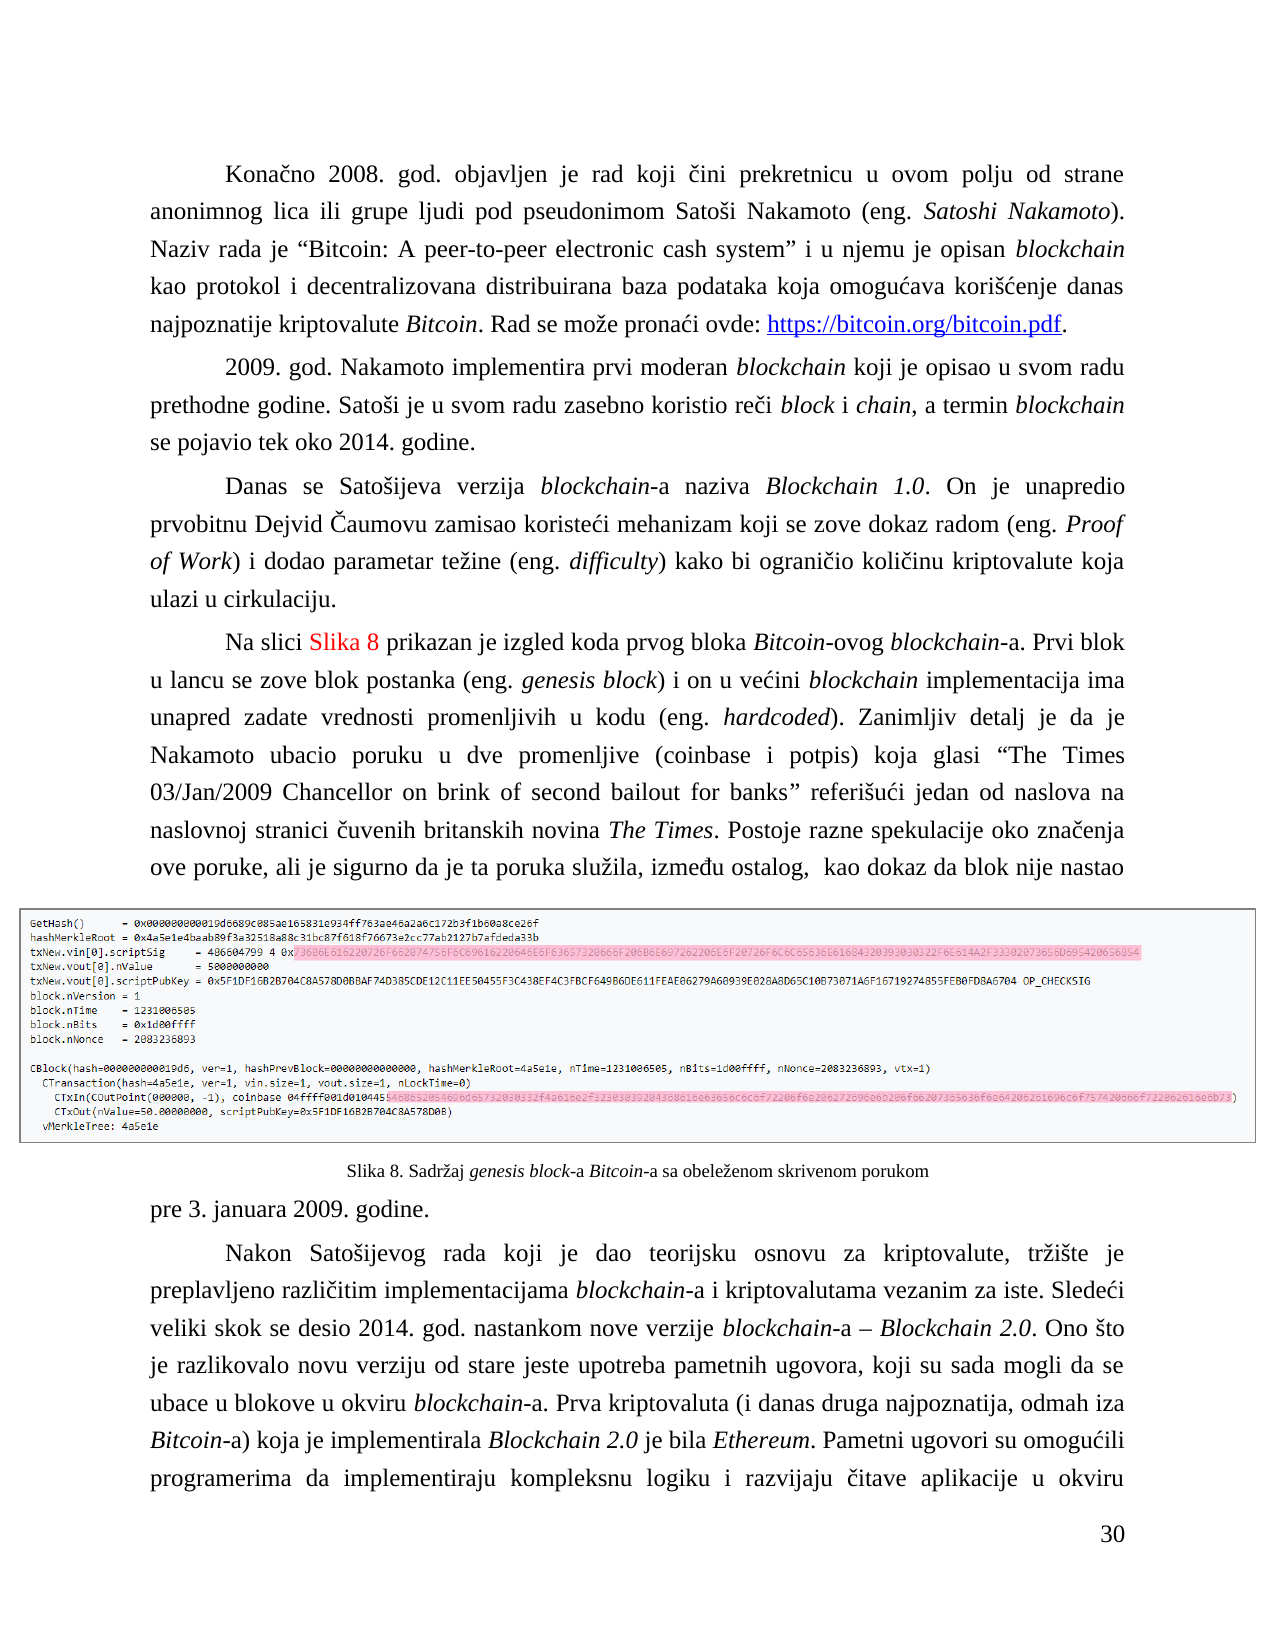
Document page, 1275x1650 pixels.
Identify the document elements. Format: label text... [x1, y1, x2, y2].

text Konačno 2008. god. objavljen je rad koji čini prekretnicu u ovom polju od strane anonimnog lica ili grupe ljudi pod pseudonimom Satoši Nakamoto (eng. Satoshi Nakamoto). Naziv rada je “Bitcoin: A peer-to-peer electronic cash system” i u njemu je opisan blockchain kao protokol i decentralizovana distribuirana baza podataka koja omogućava korišćenje danas najpoznatije kriptovalute Bitcoin. Rad se može pronaći ovde: https://bitcoin.org/bitcoin.pdf. [150, 150, 1125, 337]
text Na slici 8 prikazan je izgled koda prvog bloka Bitcoin-ovog blockchain-a. Prvi blok u lancu se zove blok postanka (eng. genesis block) i on u većini blockchain implementacija ima unapred zadate vrednosti promenljivih u kodu (eng. hardcoded). Zanimljiv detalj je da je Nakamoto ubacio poruku u dve promenljive (coinbase i potpis) koja glasi “The Times 03/Jan/2009 Chancellor on brink of second bailout for banks” referišući jedan od naslova na naslovnoj stranici čuvenih britanskih novina The Times. Postoje razne spekulacije oko značenja ove poruke, ali je sigurno da je ta poruka služila, između ostalog, kao dokaz da blok nije nastao pre 3. januara 2009. godine. [150, 619, 1125, 908]
text Danas se Satošijeva verzija blockchain-a naziva Blockchain 1.0. On je unapredio prvobitnu Dejvid Čaumovu zamisao koristeći mehanizam koji se zove dokaz radom (eng. Proof of Work) i dodao parametar težine (eng. difficulty) kako bi ograničio količinu kriptovalute koja ulazi u cirkulaciju. [150, 462, 1125, 612]
text 2009. god. Nakamoto implementira prvi moderan blockchain koji je opisao u svom radu prethodne godine. Satoši je u svom radu zasebno koristio reči block i chain, a termin blockchain se pojavio tek oko 2014. godine. [150, 344, 1125, 456]
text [150, 1229, 1125, 1492]
picture [21, 910, 1255, 1142]
